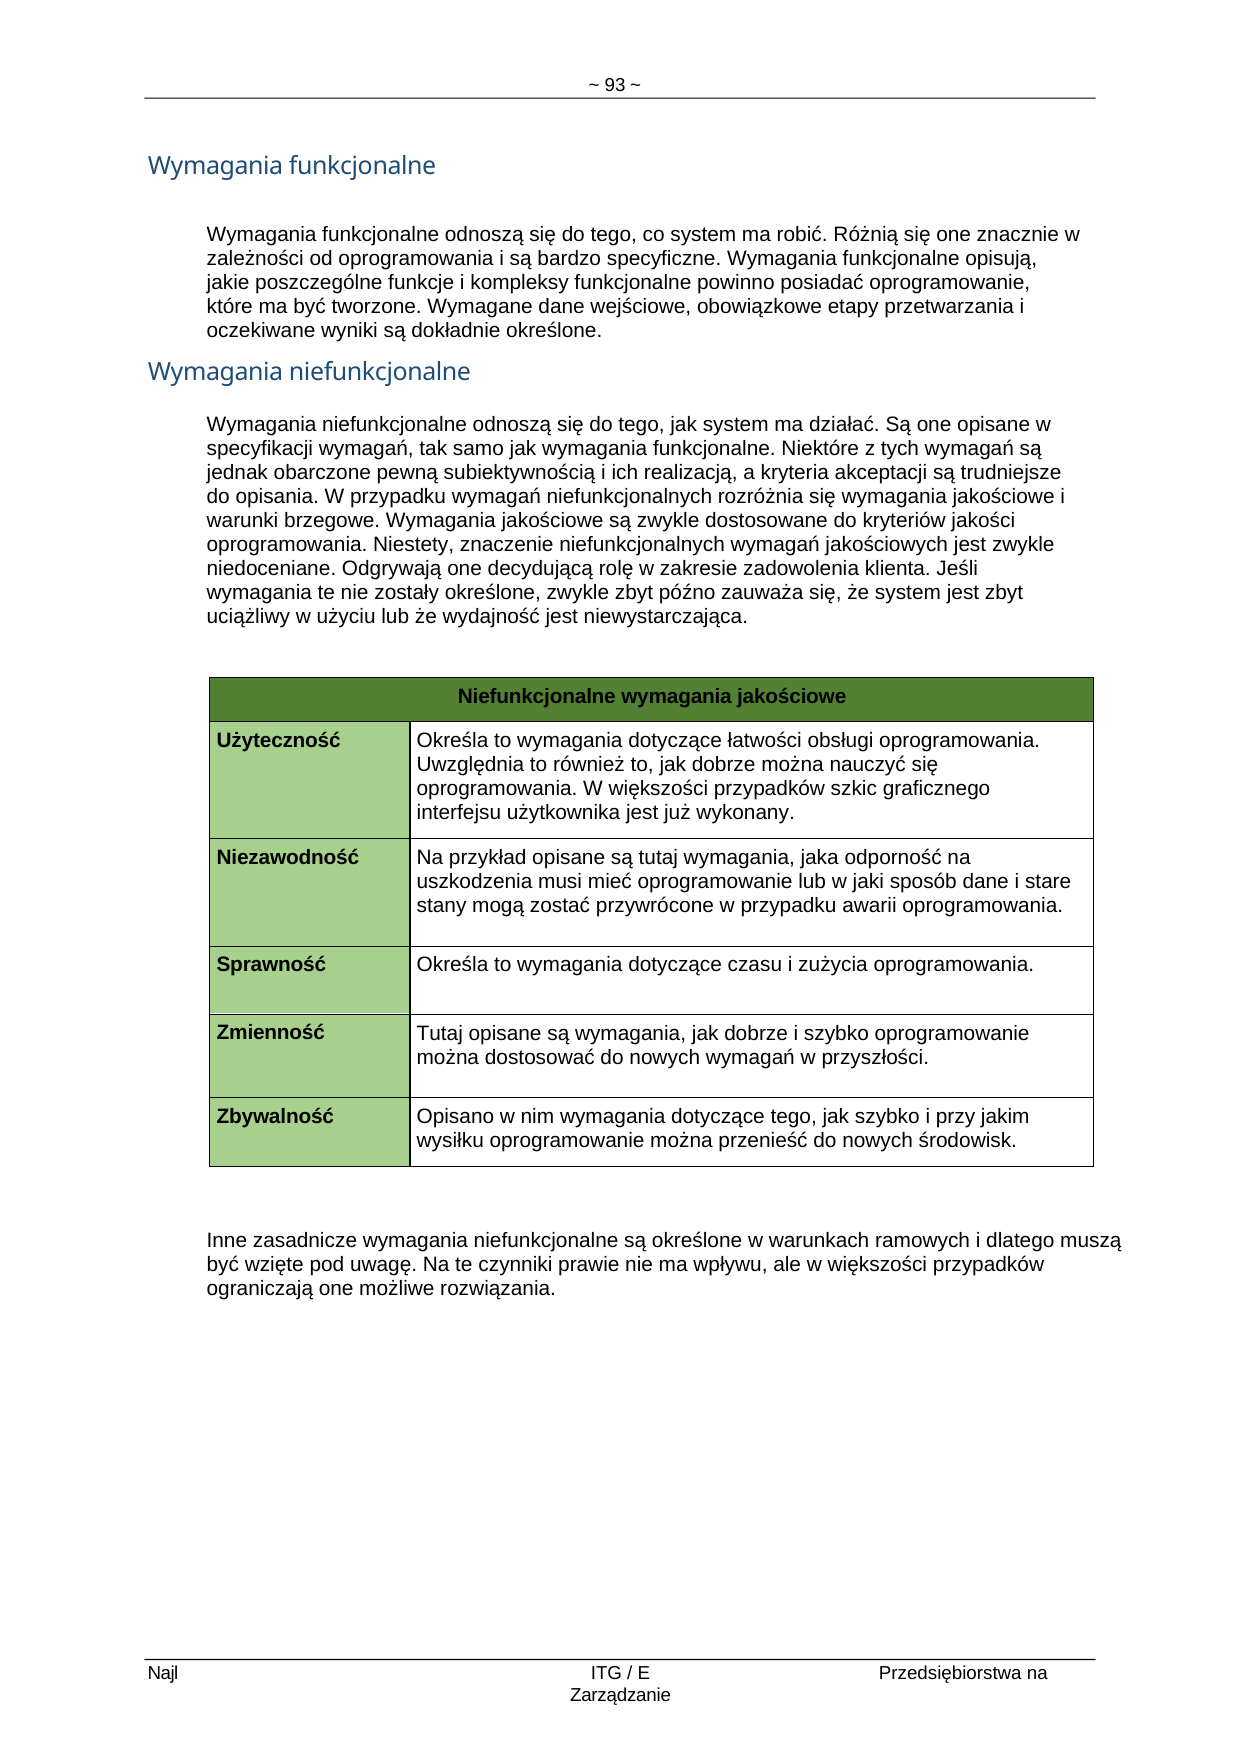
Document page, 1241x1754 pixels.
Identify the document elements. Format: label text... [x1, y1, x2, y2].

subtitle Wymagania funkcjonalne [148, 148, 1138, 182]
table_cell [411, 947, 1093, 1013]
text Inne zasadnicze wymagania niefunkcjonalne są określone w warunkach ramowych i dlatego muszą być wzięte pod uwagę. Na te czynniki prawie nie ma wpływu, ale w większości przypadków ograniczają one możliwe rozwiązania. [206, 1228, 1138, 1300]
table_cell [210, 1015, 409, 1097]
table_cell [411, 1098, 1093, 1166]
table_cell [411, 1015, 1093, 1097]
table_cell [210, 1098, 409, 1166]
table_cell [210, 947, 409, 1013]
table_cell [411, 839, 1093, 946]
text Wymagania funkcjonalne odnoszą się do tego, co system ma robić. Różnią się one znacznie w zależności od oprogramowania i są bardzo specyficzne. Wymagania funkcjonalne opisują, jakie poszczególne funkcje i kompleksy funkcjonalne powinno posiadać oprogramowanie, które ma być tworzone. Wymagane dane wejściowe, obowiązkowe etapy przetwarzania i oczekiwane wyniki są dokładnie określone. [206, 222, 1082, 341]
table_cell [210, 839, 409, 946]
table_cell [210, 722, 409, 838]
subtitle Wymagania niefunkcjonalne [148, 354, 1138, 388]
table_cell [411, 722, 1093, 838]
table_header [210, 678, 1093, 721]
text Wymagania niefunkcjonalne odnoszą się do tego, jak system ma działać. Są one opisane w specyfikacji wymagań, tak samo jak wymagania funkcjonalne. Niektóre z tych wymagań są jednak obarczone pewną subiektywnością i ich realizacją, a kryteria akceptacji są trudniejsze do opisania. W przypadku wymagań niefunkcjonalnych rozróżnia się wymagania jakościowe i warunki brzegowe. Wymagania jakościowe są zwykle dostosowane do kryteriów jakości oprogramowania. Niestety, znaczenie niefunkcjonalnych wymagań jakościowych jest zwykle niedoceniane. Odgrywają one decydującą rolę w zakresie zadowolenia klienta. Jeśli wymagania te nie zostały określone, zwykle zbyt późno zauważa się, że system jest zbyt uciążliwy w użyciu lub że wydajność jest niewystarczająca. [206, 412, 1082, 628]
